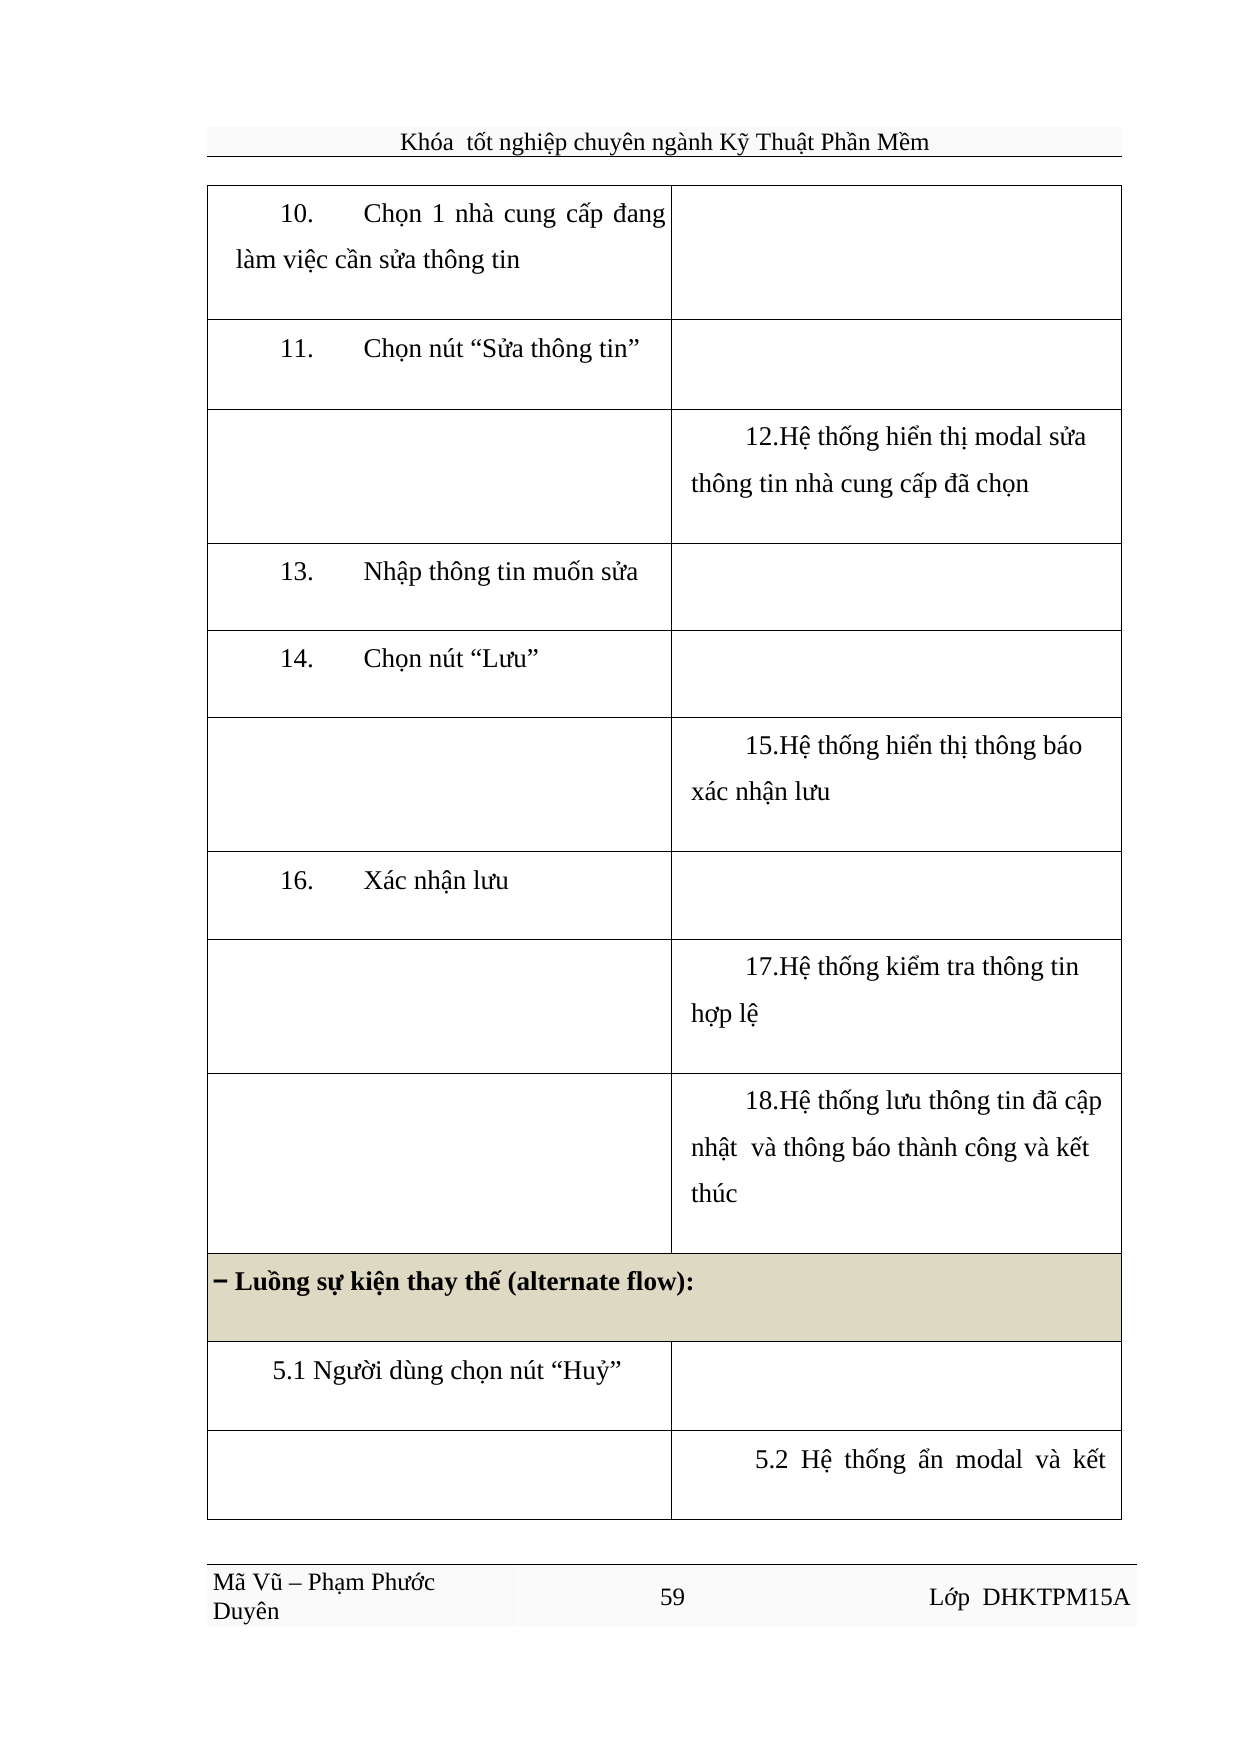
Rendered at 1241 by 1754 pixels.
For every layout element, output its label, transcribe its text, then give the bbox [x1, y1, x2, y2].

table_cell Hệ thống lưu thông tin đã cập nhật và thông báo thành công và kết thúc [672, 1074, 1121, 1253]
table_cell Hệ thống kiểm tra thông tin hợp lệ [672, 940, 1121, 1072]
table_cell Chọn nút “Sửa thông tin” [208, 320, 671, 409]
table_cell [672, 544, 1121, 630]
table_cell [672, 186, 1121, 319]
table_cell Hệ thống hiển thị modal sửa thông tin nhà cung cấp đã chọn [672, 410, 1121, 543]
table_cell [208, 1431, 671, 1519]
table_cell [208, 1074, 671, 1253]
table_cell Nhập thông tin muốn sửa [208, 544, 671, 630]
table_cell Chọn 1 nhà cung cấp đang làm việc cần sửa thông tin [208, 186, 671, 319]
table_cell Xác nhận lưu [208, 852, 671, 938]
table_cell Hệ thống hiển thị thông báo xác nhận lưu [672, 718, 1121, 851]
table_cell [208, 718, 671, 851]
table_cell [672, 1342, 1121, 1430]
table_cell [672, 1431, 1121, 1519]
table_cell [672, 631, 1121, 717]
table_cell [672, 852, 1121, 938]
table_cell [208, 410, 671, 543]
table_cell [208, 940, 671, 1072]
table_cell [672, 320, 1121, 409]
table_cell 5.1 Người dùng chọn nút “Huỷ” [208, 1342, 671, 1430]
table_cell Chọn nút “Lưu” [208, 631, 671, 717]
table_cell Luồng sự kiện thay thế (alternate flow): [208, 1254, 1121, 1341]
